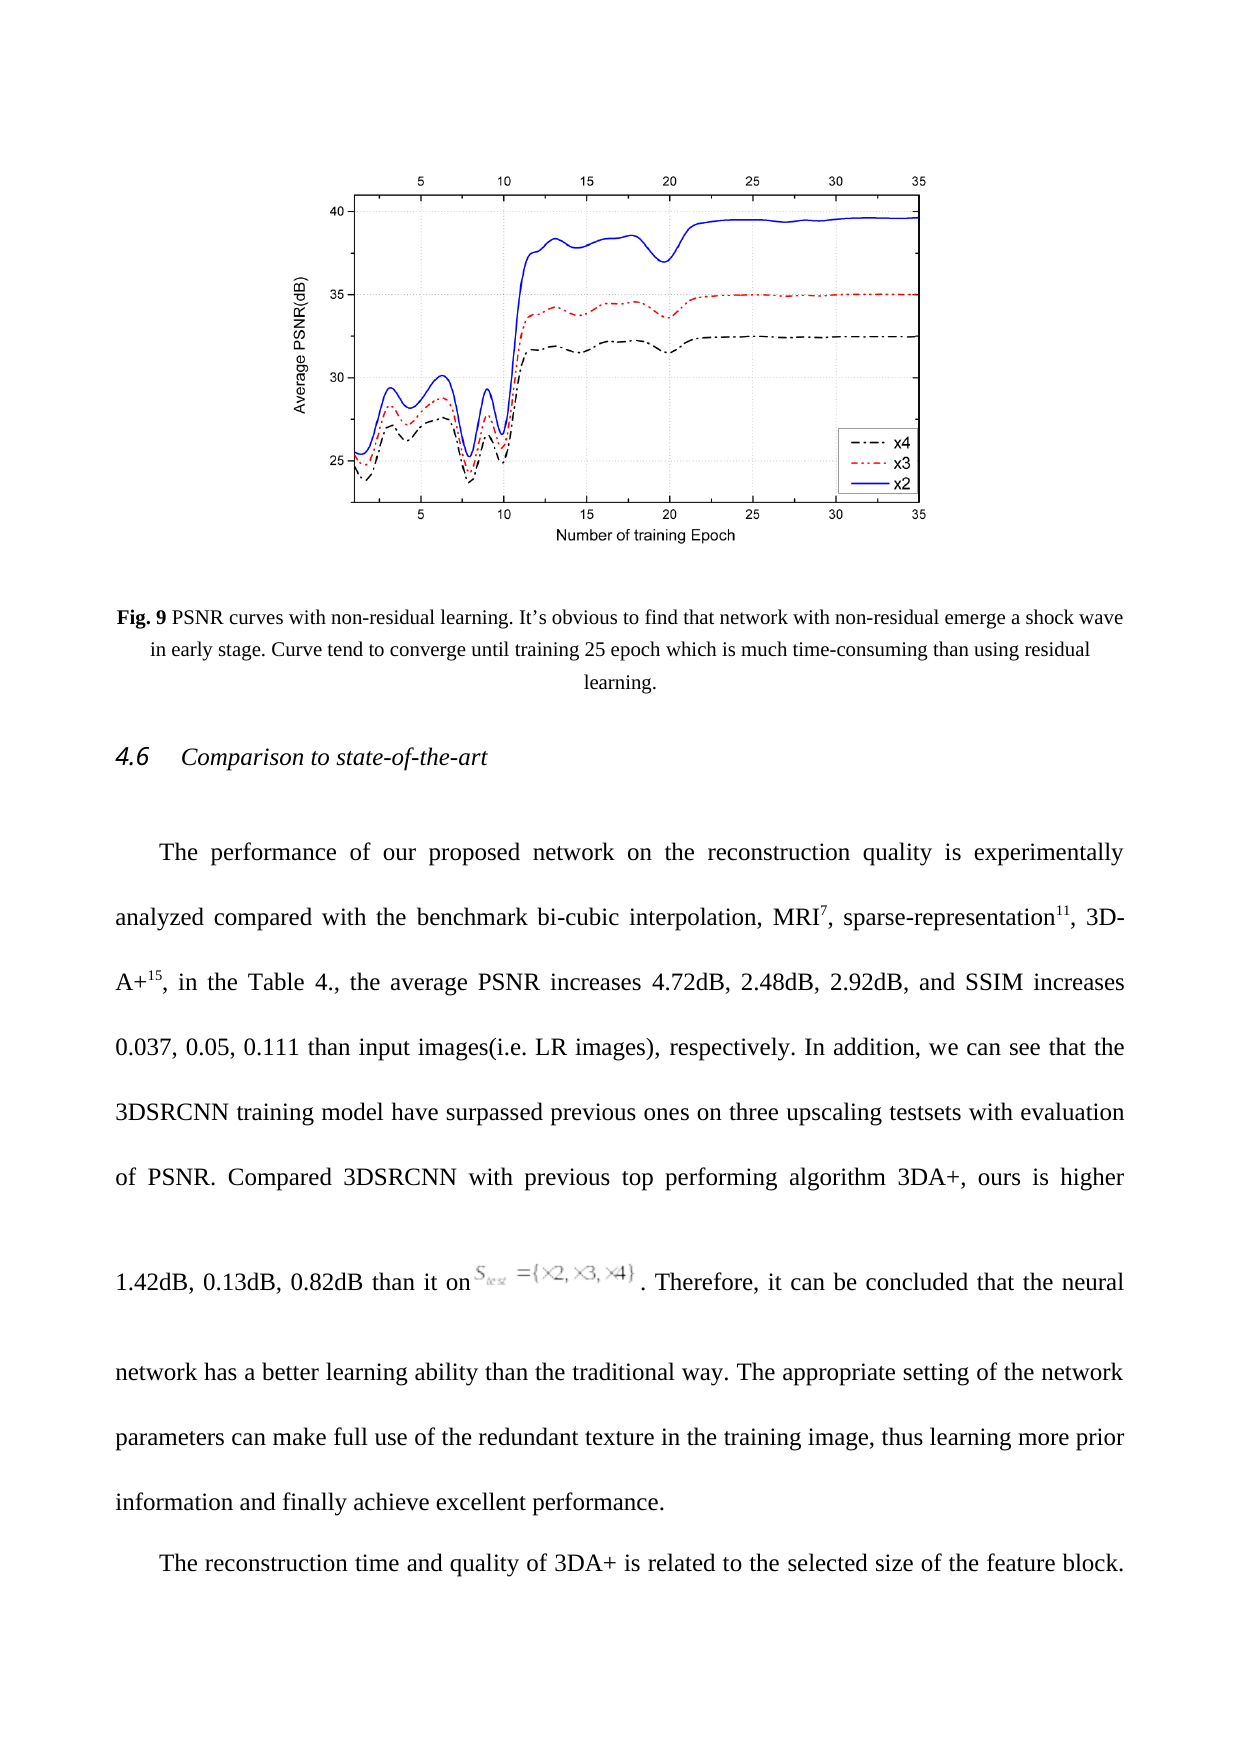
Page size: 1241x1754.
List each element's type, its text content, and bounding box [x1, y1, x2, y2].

text Fig. 9 PSNR curves with non-residual learning. It’s obvious to find that network with non-residual emerge a shock wave in early stage. Curve tend to converge until training 25 epoch which is much time-consuming than using residual learning. [115, 601, 1125, 698]
list Comparison to state-of-the-art [115, 723, 1125, 788]
picture [206, 145, 1034, 573]
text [115, 1546, 1125, 1578]
text The performance of our proposed network on the reconstruction quality is experimentally analyzed compared with the benchmark bi-cubic interpolation, MRI7, sparse-representation11, 3D-A+15, in the Table 4., the average PSNR increases 4.72dB, 2.48dB, 2.92dB, and SSIM increases 0.037, 0.05, 0.111 than input images(i.e. LR images), respectively. In addition, we can see that the 3DSRCNN training model have surpassed previous ones on three upscaling testsets with evaluation of PSNR. Compared 3DSRCNN with previous top performing algorithm 3DA+, ours is higher 1.42dB, 0.13dB, 0.82dB than it on. Therefore, it can be concluded that the neural network has a better learning ability than the traditional way. The appropriate setting of the network parameters can make full use of the redundant texture in the training image, thus learning more prior information and finally achieve excellent performance. [115, 835, 1125, 1517]
